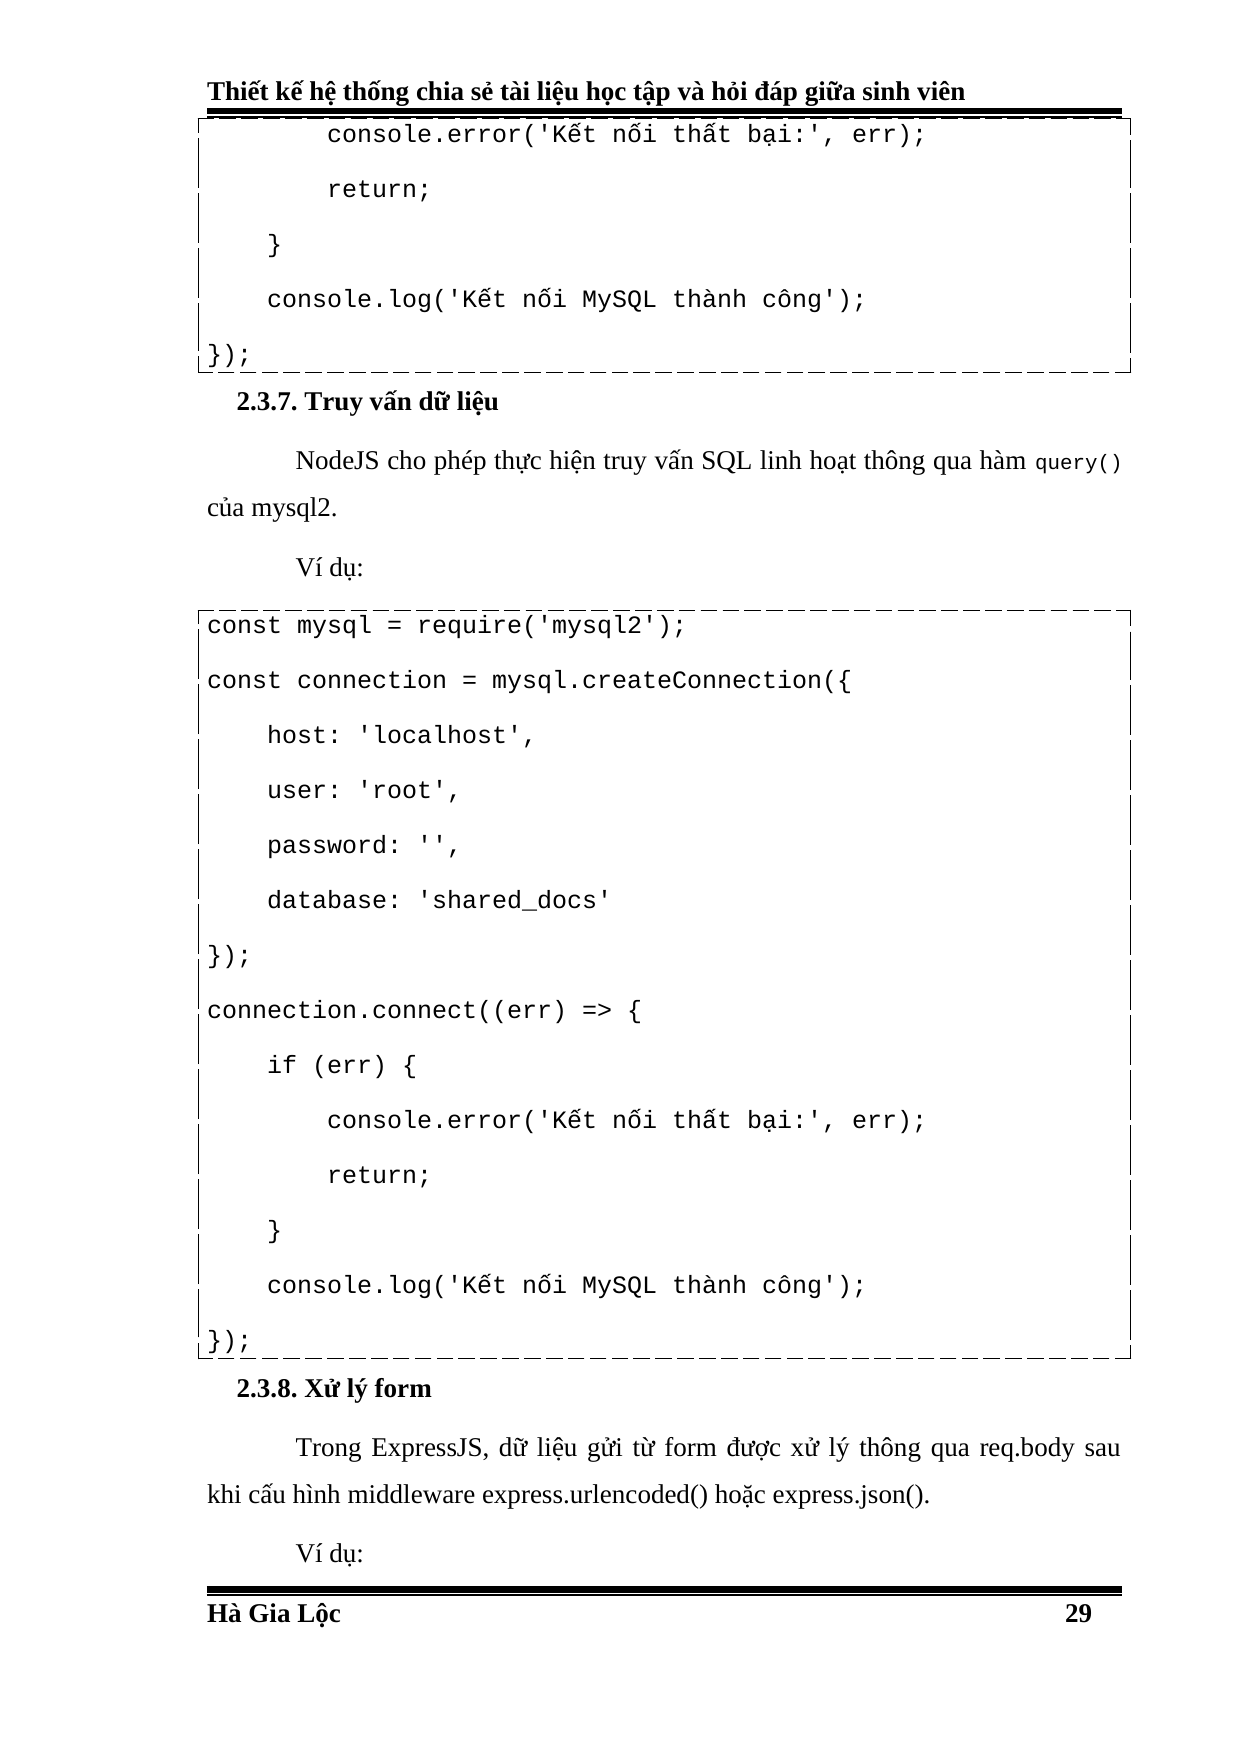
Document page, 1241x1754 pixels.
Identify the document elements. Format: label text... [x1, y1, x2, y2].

text NodeJS cho phép thực hiện truy vấn SQL linh hoạt thông qua hàm query() của mysql2. [207, 444, 1122, 523]
text console.log('Kết nối MySQL thành công'); [197, 283, 1131, 314]
text } [197, 1215, 1131, 1246]
text Ví dụ: [207, 1537, 1122, 1568]
text password: '', [197, 830, 1131, 861]
text database: 'shared_docs' [197, 885, 1131, 916]
subtitle Xử lý form [222, 1372, 1122, 1403]
text }); [197, 1325, 1131, 1359]
text Trong ExpressJS, dữ liệu gửi từ form được xử lý thông qua req.body sau khi cấu hình middleware express.urlencoded() hoặc express.json(). [207, 1431, 1122, 1509]
text }); [197, 940, 1131, 971]
text console.log('Kết nối MySQL thành công'); [197, 1270, 1131, 1301]
text return; [197, 173, 1131, 204]
subtitle Truy vấn dữ liệu [222, 385, 1122, 416]
text host: 'localhost', [197, 720, 1131, 751]
text const connection = mysql.createConnection({ [197, 665, 1131, 696]
text const mysql = require('mysql2'); [197, 610, 1131, 641]
text if (err) { [197, 1050, 1131, 1081]
text console.error('Kết nối thất bại:', err); [197, 1105, 1131, 1136]
text return; [197, 1160, 1131, 1191]
text Ví dụ: [207, 551, 1122, 582]
text user: 'root', [197, 775, 1131, 806]
text }); [197, 338, 1131, 373]
text } [197, 228, 1131, 259]
text console.error('Kết nối thất bại:', err); [197, 118, 1131, 149]
text connection.connect((err) => { [197, 995, 1131, 1026]
